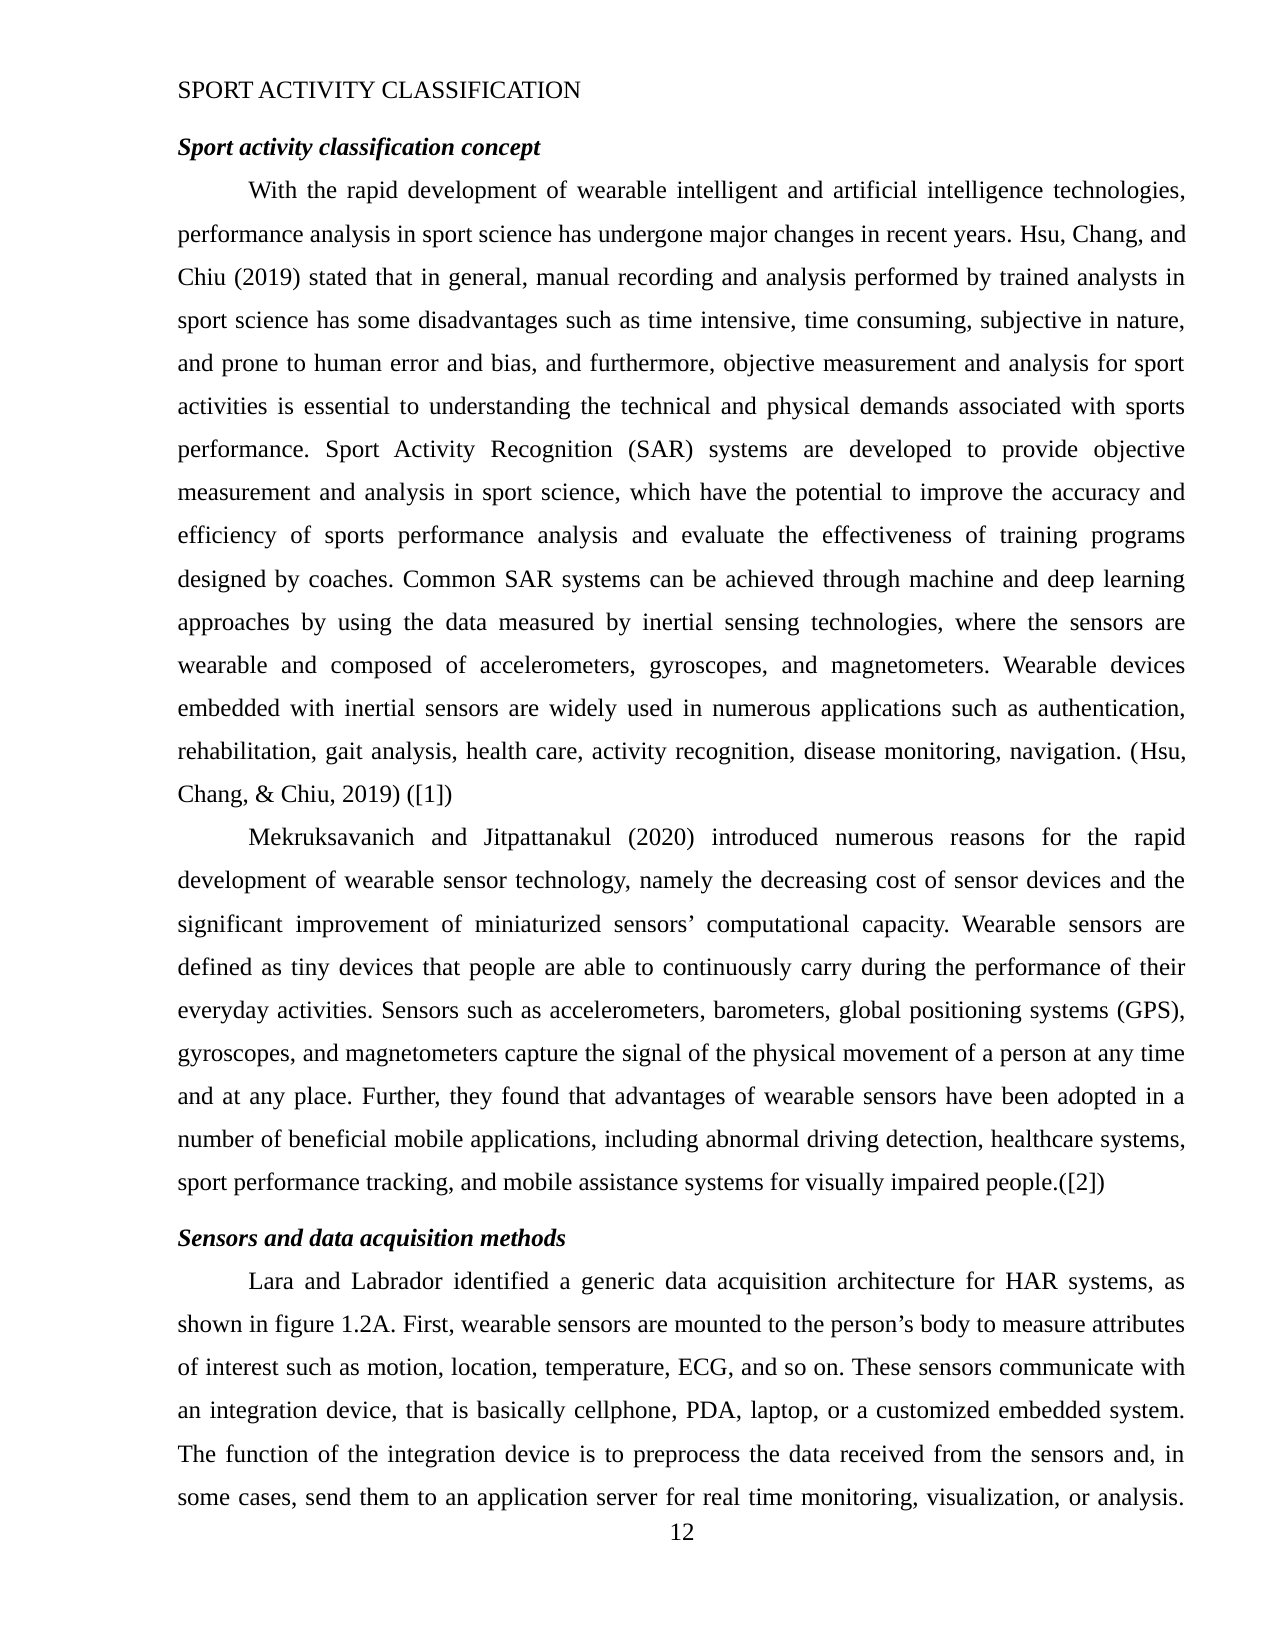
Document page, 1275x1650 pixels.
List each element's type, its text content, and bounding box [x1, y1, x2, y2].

subtitle Sensors and data acquisition methods [177, 1223, 1186, 1252]
subtitle Sport activity classification concept [177, 132, 1186, 161]
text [177, 1266, 1186, 1511]
text With the rapid development of wearable intelligent and artificial intelligence technologies, performance analysis in sport science has undergone major changes in recent years. Hsu, Chang, and Chiu (2019) stated that in general, manual recording and analysis performed by trained analysts in sport science has some disadvantages such as time intensive, time consuming, subjective in nature, and prone to human error and bias, and furthermore, objective measurement and analysis for sport activities is essential to understanding the technical and physical demands associated with sports performance. Sport Activity Recognition (SAR) systems are developed to provide objective measurement and analysis in sport science, which have the potential to improve the accuracy and efficiency of sports performance analysis and evaluate the effectiveness of training programs designed by coaches. Common SAR systems can be achieved through machine and deep learning approaches by using the data measured by inertial sensing technologies, where the sensors are wearable and composed of accelerometers, gyroscopes, and magnetometers. Wearable devices embedded with inertial sensors are widely used in numerous applications such as authentication, rehabilitation, gait analysis, health care, activity recognition, disease monitoring, navigation. (Hsu, Chang, & Chiu, 2019) ([1]) [177, 176, 1186, 808]
text Mekruksavanich and Jitpattanakul (2020) introduced numerous reasons for the rapid development of wearable sensor technology, namely the decreasing cost of sensor devices and the significant improvement of miniaturized sensors’ computational capacity. Wearable sensors are defined as tiny devices that people are able to continuously carry during the performance of their everyday activities. Sensors such as accelerometers, barometers, global positioning systems (GPS), gyroscopes, and magnetometers capture the signal of the physical movement of a person at any time and at any place. Further, they found that advantages of wearable sensors have been adopted in a number of beneficial mobile applications, including abnormal driving detection, healthcare systems, sport performance tracking, and mobile assistance systems for visually impaired people.([2]) [177, 822, 1186, 1196]
